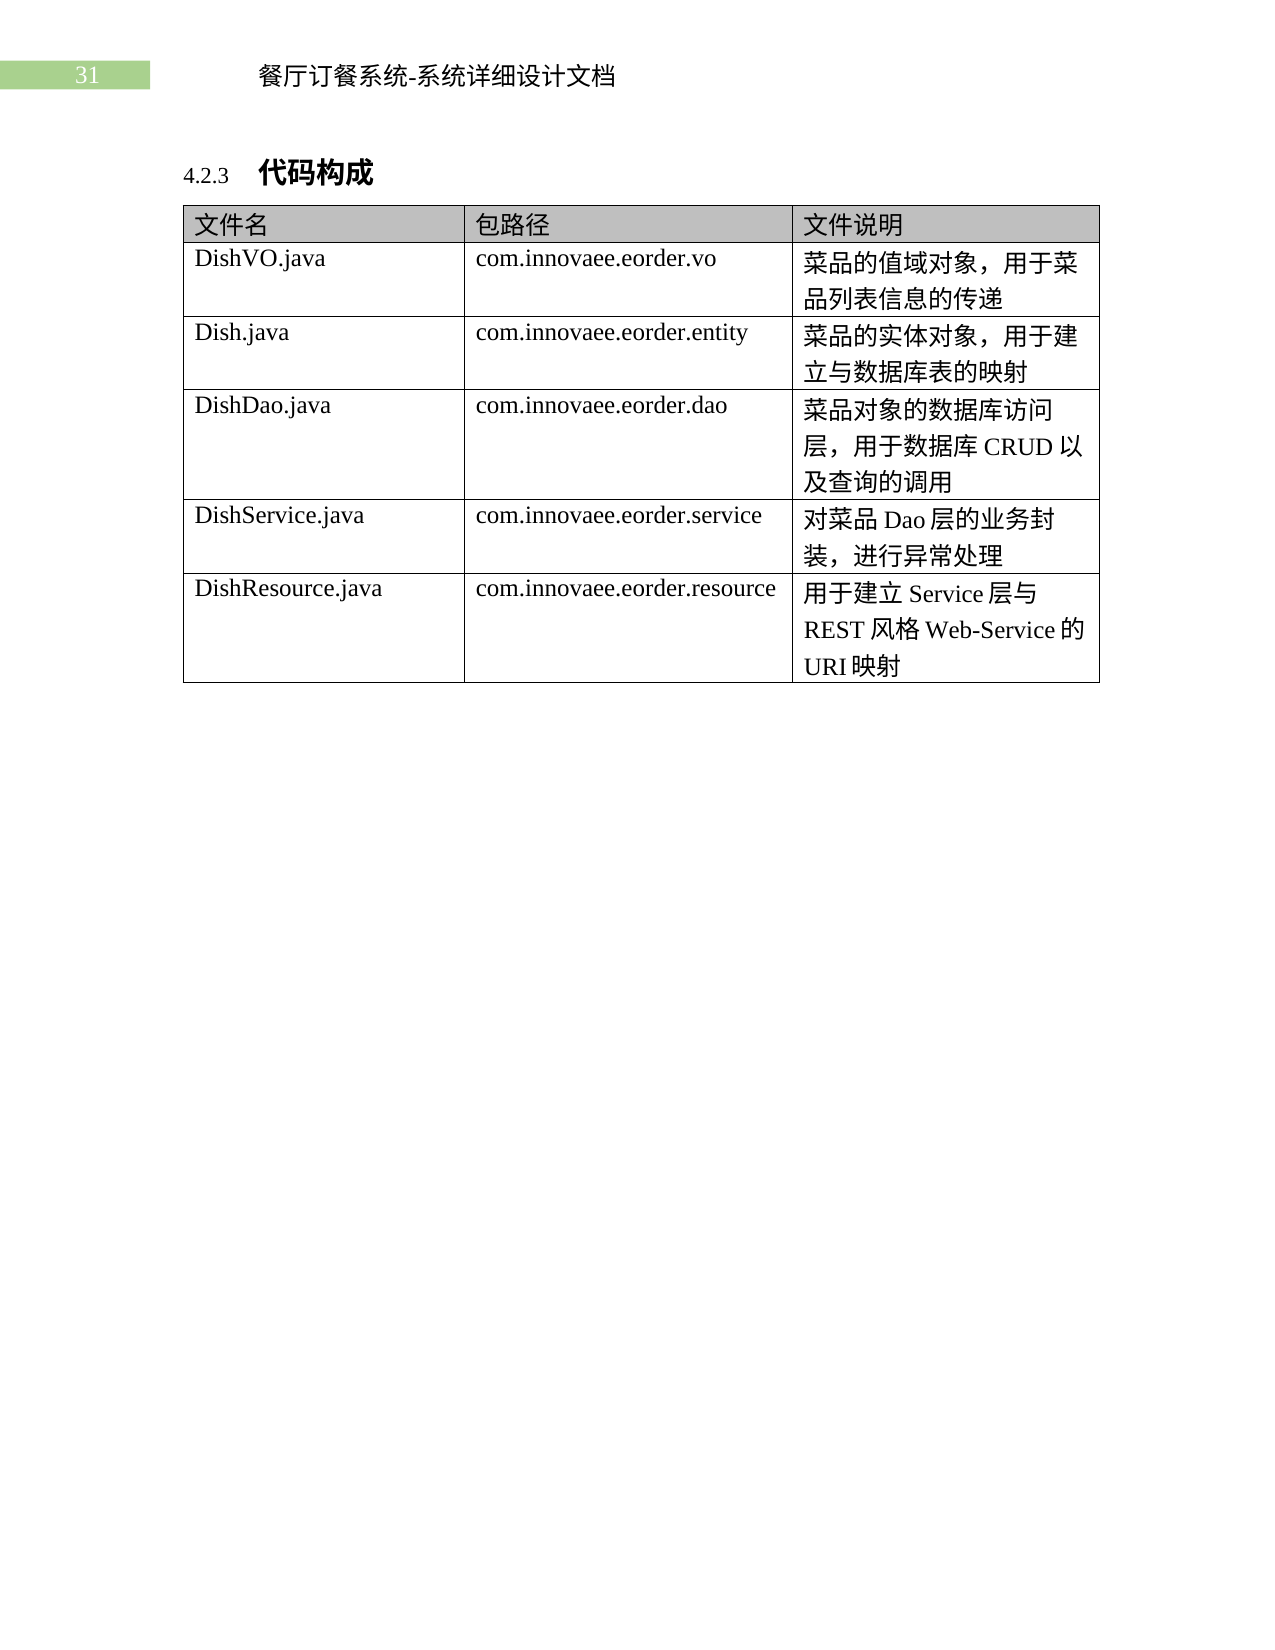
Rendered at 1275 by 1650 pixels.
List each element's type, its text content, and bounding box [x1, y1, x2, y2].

subtitle 代码构成 [183, 150, 1088, 192]
table_cell DishVO.java [184, 243, 464, 316]
table_cell 菜品的值域对象，用于菜品列表信息的传递 [793, 243, 1099, 316]
table_header 文件名 [184, 206, 464, 242]
table_cell Dish.java [184, 317, 464, 389]
table_header 文件说明 [793, 206, 1099, 242]
table_cell com.innovaee.eorder.service [465, 500, 792, 572]
table_cell com.innovaee.eorder.dao [465, 390, 792, 499]
table_cell DishResource.java [184, 574, 464, 682]
table_cell 用于建立Service层与REST风格Web-Service的URI映射 [793, 574, 1099, 682]
table_cell 菜品的实体对象，用于建立与数据库表的映射 [793, 317, 1099, 389]
table_cell com.innovaee.eorder.entity [465, 317, 792, 389]
table_cell 对菜品Dao层的业务封装，进行异常处理 [793, 500, 1099, 572]
table_cell com.innovaee.eorder.vo [465, 243, 792, 316]
table_cell com.innovaee.eorder.resource [465, 574, 792, 682]
table_header 包路径 [465, 206, 792, 242]
table_cell 菜品对象的数据库访问层，用于数据库CRUD以及查询的调用 [793, 390, 1099, 499]
table_cell DishService.java [184, 500, 464, 572]
table_cell DishDao.java [184, 390, 464, 499]
